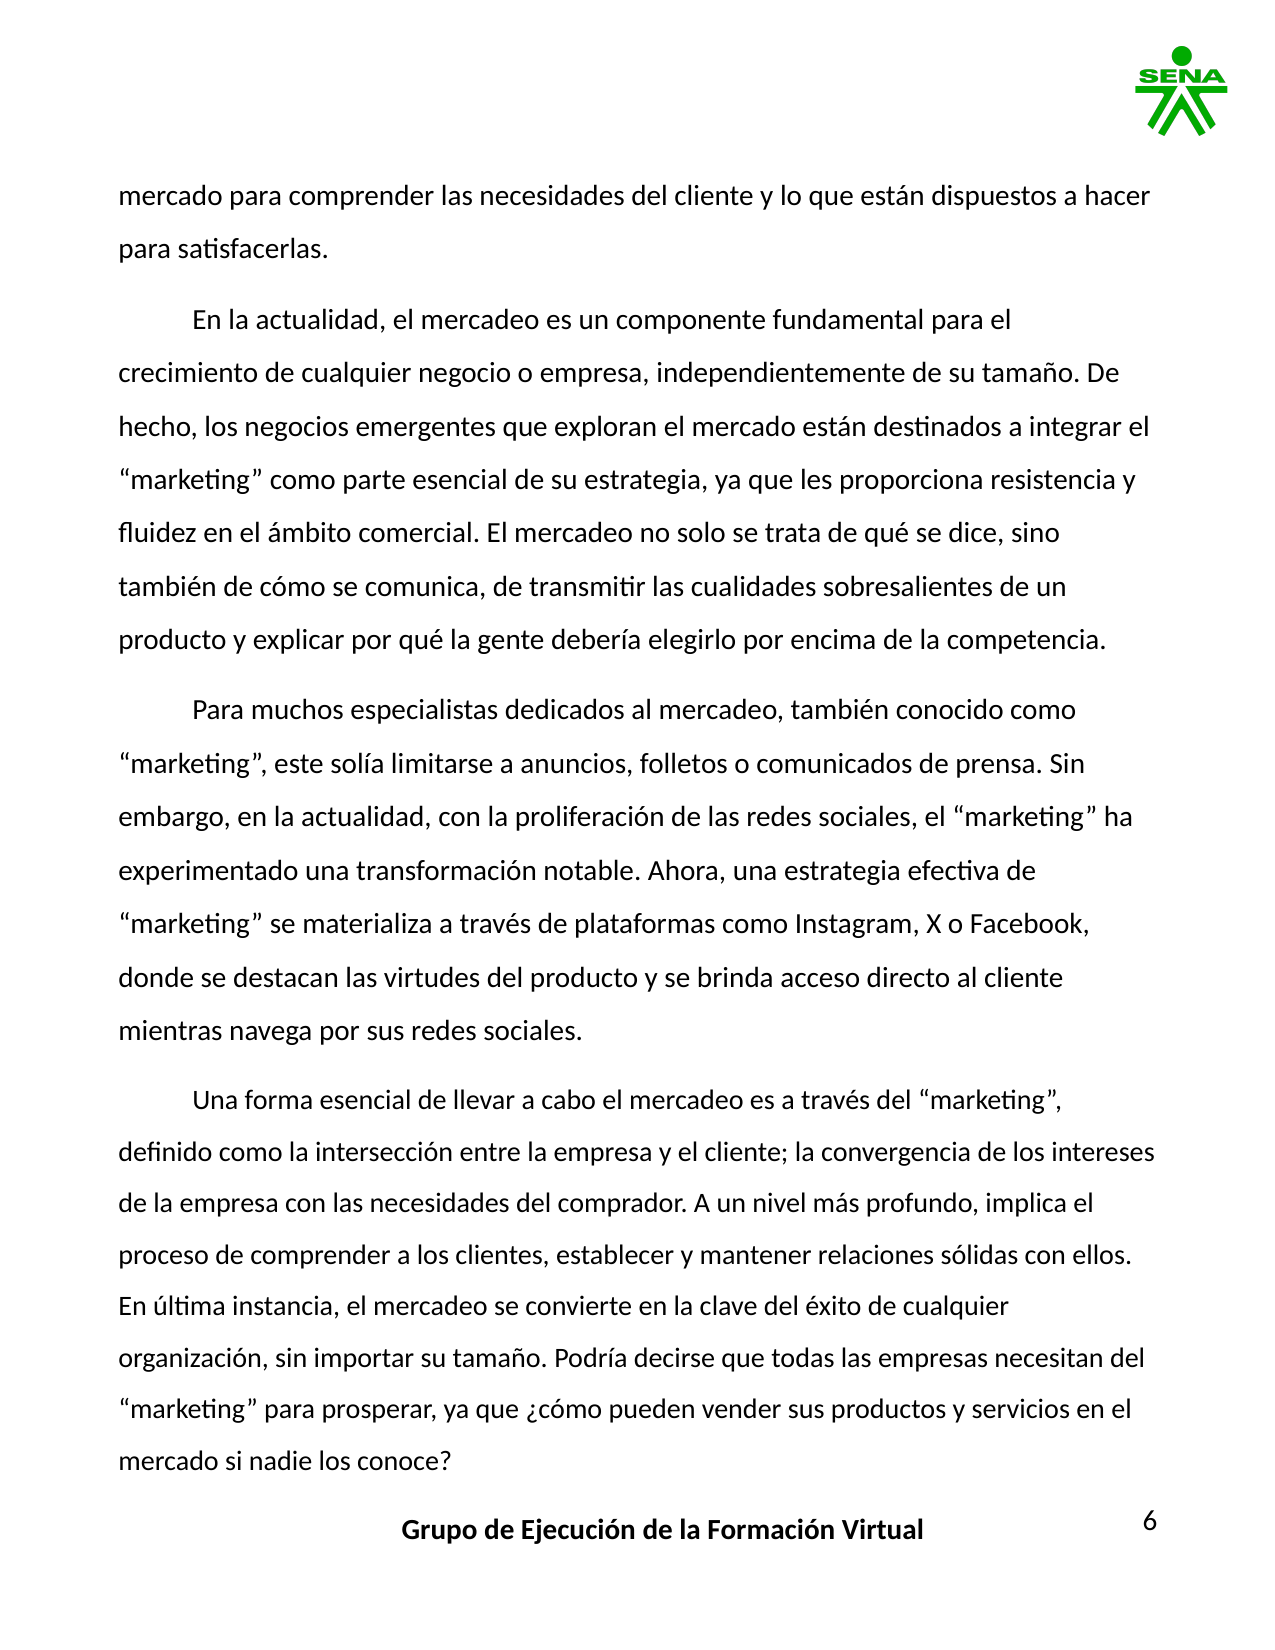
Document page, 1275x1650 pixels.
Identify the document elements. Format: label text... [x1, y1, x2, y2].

text En la actualidad, el mercadeo es un componente fundamental para el crecimiento de cualquier negocio o empresa, independientemente de su tamaño. De hecho, los negocios emergentes que exploran el mercado están destinados a integrar el “marketing” como parte esencial de su estrategia, ya que les proporciona resistencia y fluidez en el ámbito comercial. El mercadeo no solo se trata de qué se dice, sino también de cómo se comunica, de transmitir las cualidades sobresalientes de un producto y explicar por qué la gente debería elegirlo por encima de la competencia. [118, 301, 1157, 657]
text Para muchos especialistas dedicados al mercadeo, también conocido como “marketing”, este solía limitarse a anuncios, folletos o comunicados de prensa. Sin embargo, en la actualidad, con la proliferación de las redes sociales, el “marketing” ha experimentado una transformación notable. Ahora, una estrategia efectiva de “marketing” se materializa a través de plataformas como Instagram, X o Facebook, donde se destacan las virtudes del producto y se brinda acceso directo al cliente mientras navega por sus redes sociales. [118, 691, 1157, 1048]
picture [1135, 46, 1228, 136]
text Una forma esencial de llevar a cabo el mercadeo es a través del “marketing”, definido como la intersección entre la empresa y el cliente; la convergencia de los intereses de la empresa con las necesidades del comprador. A un nivel más profundo, implica el proceso de comprender a los clientes, establecer y mantener relaciones sólidas con ellos. En última instancia, el mercadeo se convierte en la clave del éxito de cualquier organización, sin importar su tamaño. Podría decirse que todas las empresas necesitan del “marketing” para prosperar, ya que ¿cómo pueden vender sus productos y servicios en el mercado si nadie los conoce? [118, 1082, 1157, 1477]
